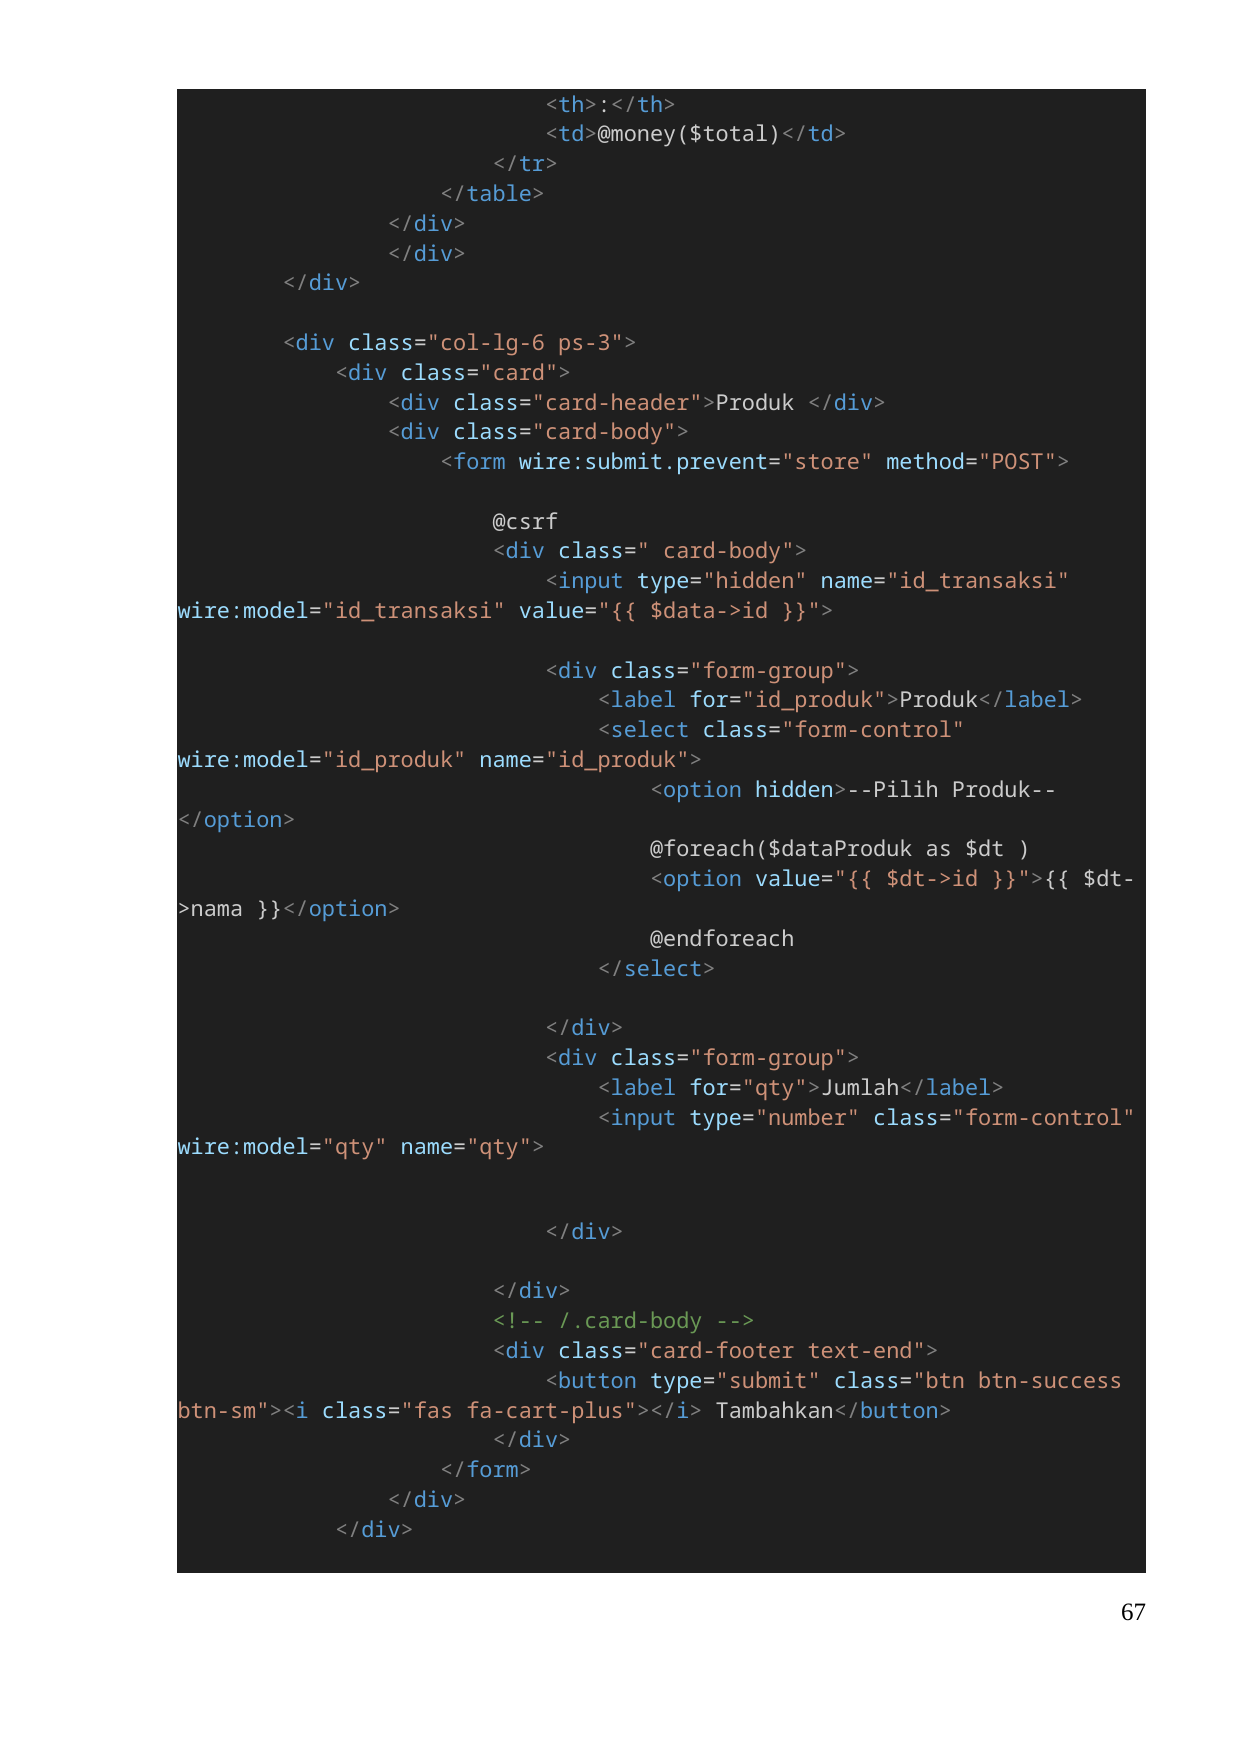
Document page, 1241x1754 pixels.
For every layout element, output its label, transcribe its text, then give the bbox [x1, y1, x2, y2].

text <button type="submit" class="btn btn-success btn-sm"><i class="fas fa-cart-plus"></i> Tambahkan</button> [177, 1365, 1146, 1424]
text <option value="{{ $dt->id }}">{{ $dt->nama }}</option> [177, 863, 1146, 923]
text </div> [177, 1012, 1146, 1042]
text <option hidden>--Pilih Produk--</option> [177, 774, 1146, 833]
text <select class="form-control" wire:model="id_produk" name="id_produk"> [177, 714, 1146, 774]
text <div class="card-header">Produk </div> [177, 387, 1146, 416]
text <input type="hidden" name="id_transaksi" wire:model="id_transaksi" value="{{ $data->id }}"> [177, 565, 1146, 625]
text </div> [177, 1424, 1146, 1454]
text </div> [177, 238, 1146, 267]
text </table> [177, 178, 1146, 208]
text <label for="qty">Jumlah</label> [177, 1072, 1146, 1102]
text <td>@money($total)</td> [177, 118, 1146, 148]
text <!-- /.card-body --> [177, 1305, 1146, 1335]
text </div> [177, 1216, 1146, 1246]
text @csrf [177, 506, 1146, 536]
text <form wire:submit.prevent="store" method="POST"> [177, 446, 1146, 476]
text <div class="card"> [177, 357, 1146, 387]
text </div> [177, 267, 1146, 297]
text <label for="id_produk">Produk</label> [177, 684, 1146, 714]
text </div> [177, 1514, 1146, 1544]
text </form> [177, 1454, 1146, 1484]
text <div class=" card-body"> [177, 536, 1146, 565]
text <div class="form-group"> [177, 655, 1146, 684]
text </div> [177, 208, 1146, 238]
text <div class="col-lg-6 ps-3"> [177, 327, 1146, 357]
text @foreach($dataProduk as $dt ) [177, 833, 1146, 863]
text </select> [177, 953, 1146, 982]
text <div class="form-group"> [177, 1042, 1146, 1072]
text @endforeach [177, 923, 1146, 953]
text </tr> [177, 148, 1146, 178]
text </div> [177, 1276, 1146, 1305]
text <div class="card-footer text-end"> [177, 1335, 1146, 1365]
text <th>:</th> [177, 89, 1146, 118]
text <div class="card-body"> [177, 416, 1146, 446]
text <input type="number" class="form-control" wire:model="qty" name="qty"> [177, 1102, 1146, 1161]
text </div> [177, 1484, 1146, 1514]
